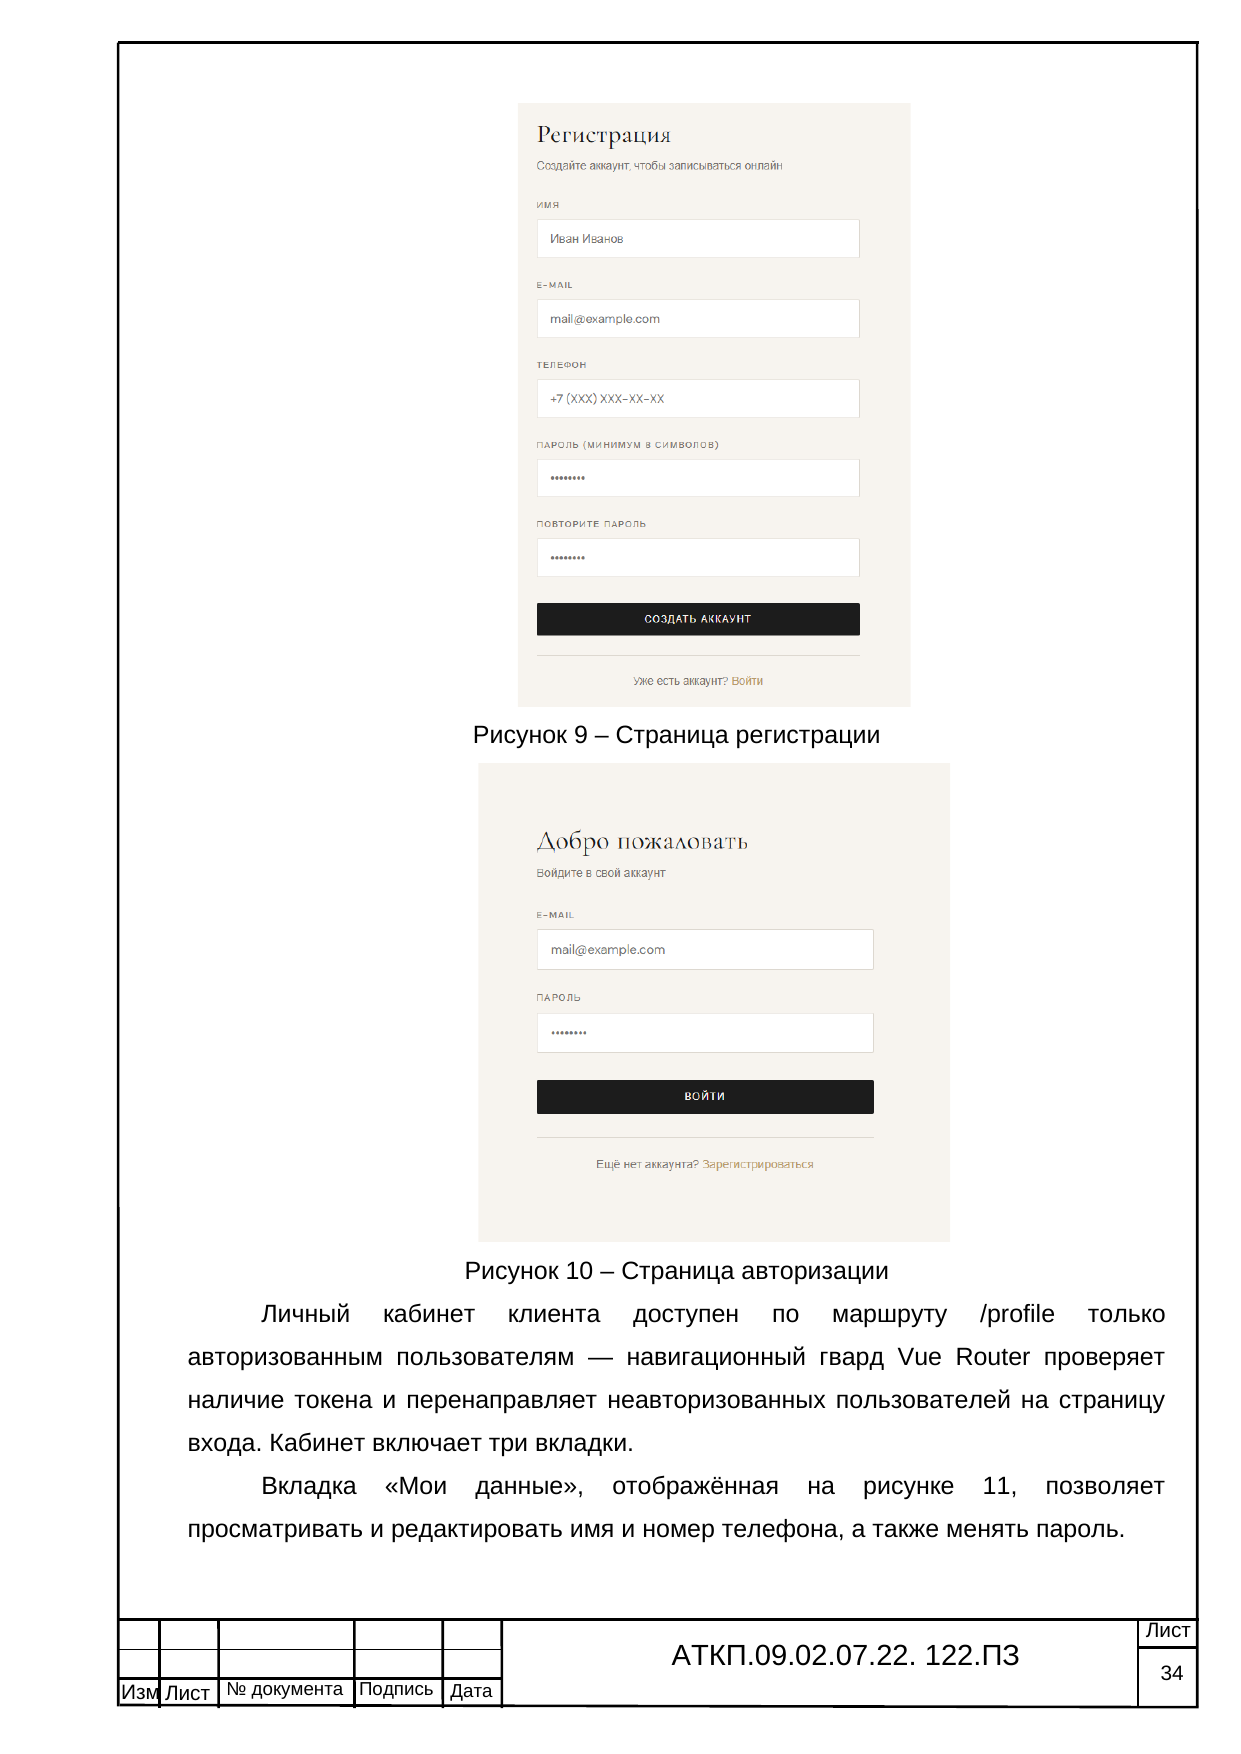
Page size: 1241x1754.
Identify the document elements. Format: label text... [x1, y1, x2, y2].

text Рисунок 9 – Страница регистрации [187, 720, 1166, 749]
text Рисунок 10 – Страница авторизации [187, 1256, 1166, 1284]
text Вкладка «Мои данные», отображённая на рисунке 11, позволяет просматривать и редактировать имя и номер телефона, а также менять пароль. [187, 1471, 1166, 1543]
picture [517, 103, 911, 707]
picture [478, 763, 951, 1242]
text Личный кабинет клиента доступен по маршруту /profile только авторизованным пользователям — навигационный гвард Vue Router проверяет наличие токена и перенаправляет неавторизованных пользователей на страницу входа. Кабинет включает три вкладки. [187, 1299, 1166, 1457]
